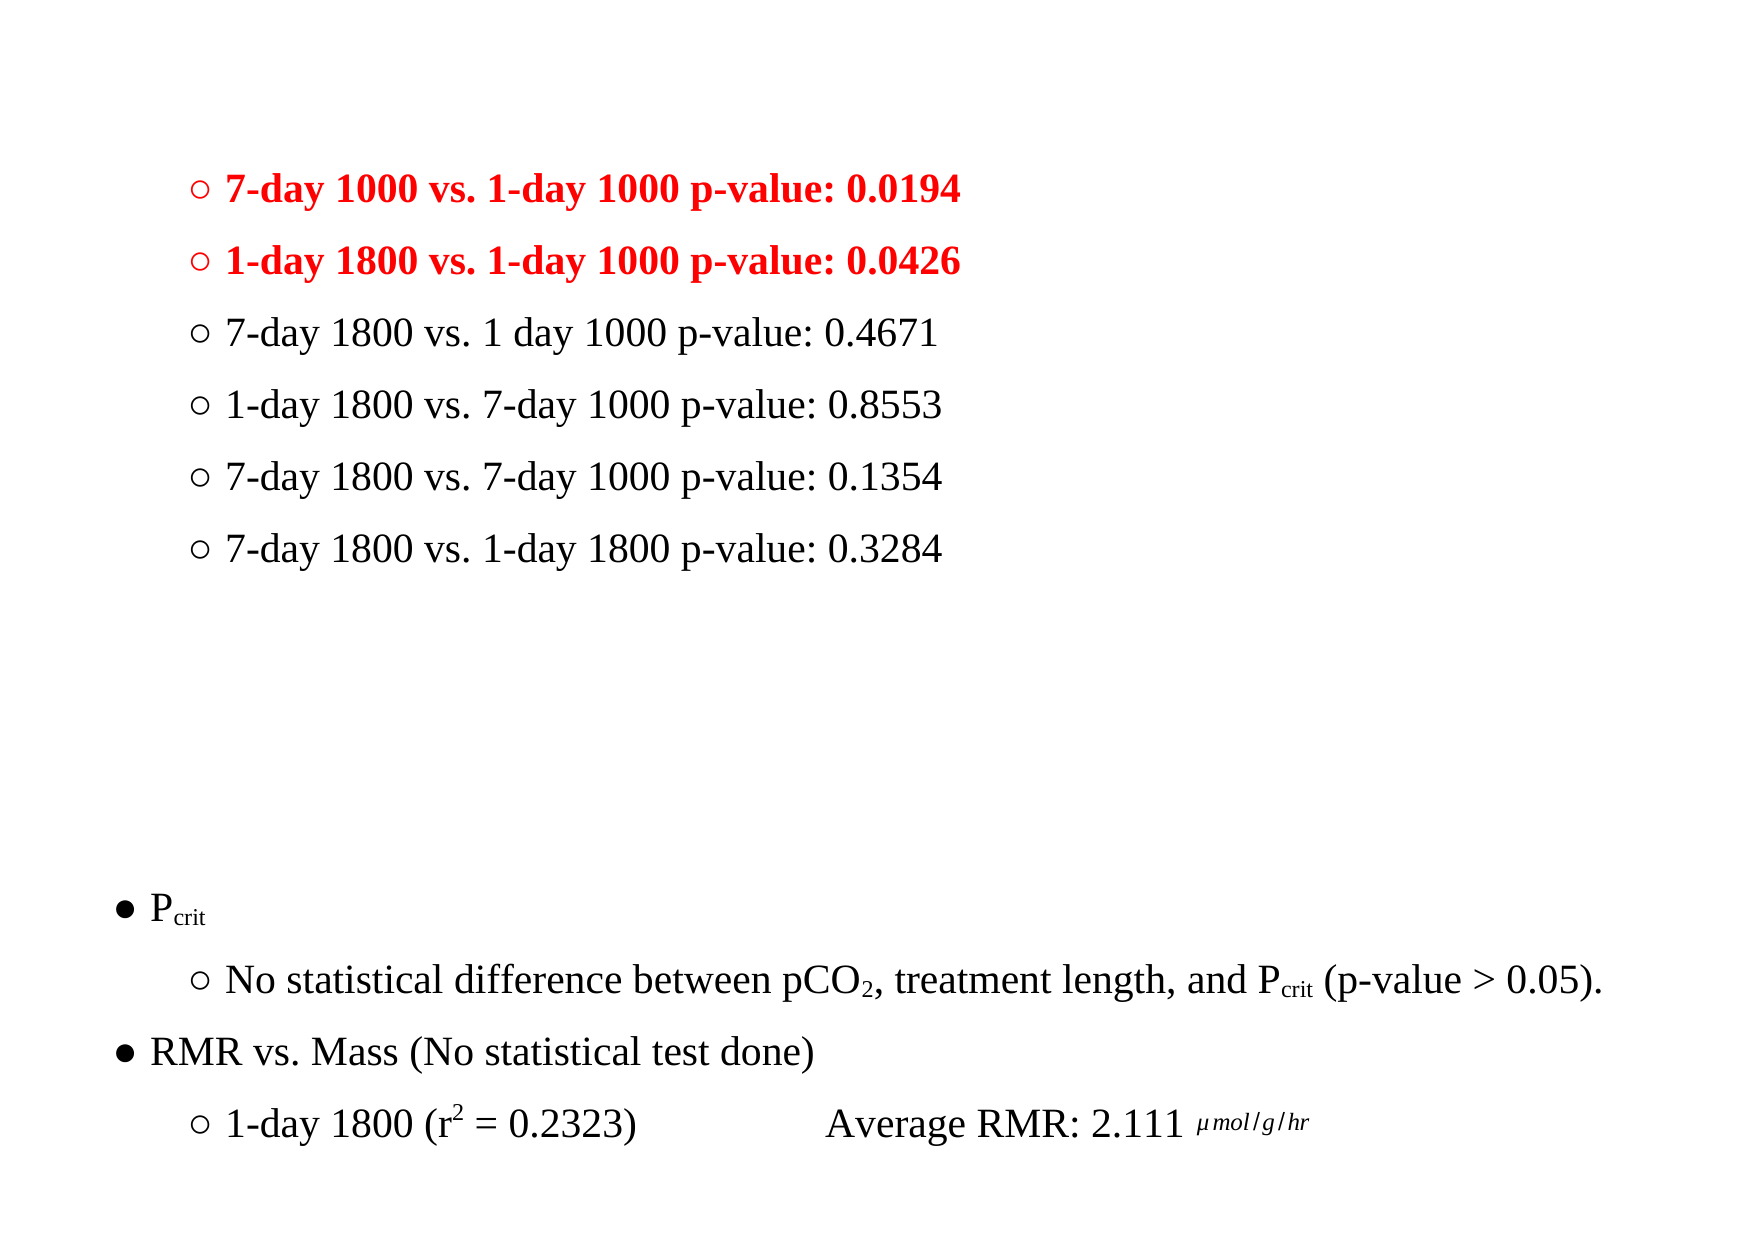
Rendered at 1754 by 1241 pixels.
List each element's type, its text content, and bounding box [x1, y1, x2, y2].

list 7-day 1800 vs. 7-day 1000 p-value: 0.1354 [187, 451, 1679, 499]
list No statistical difference between pCO2, treatment length, and Pcrit (p-value > 0.05). [187, 954, 1679, 1002]
list 1-day 1800 (r2 = 0.2323) Average RMR: 2.111 [187, 1098, 1679, 1146]
list 7-day 1800 vs. 1 day 1000 p-value: 0.4671 [187, 308, 1679, 356]
list 7-day 1800 vs. 1-day 1800 p-value: 0.3284 [187, 523, 1679, 571]
list Pcrit [112, 883, 1679, 931]
list 7-day 1000 vs. 1-day 1000 p-value: 0.0194 [187, 164, 1679, 212]
list 1-day 1800 vs. 7-day 1000 p-value: 0.8553 [187, 379, 1679, 427]
list 1-day 1800 vs. 1-day 1000 p-value: 0.0426 [187, 236, 1679, 284]
list RMR vs. Mass (No statistical test done) [112, 1026, 1679, 1074]
